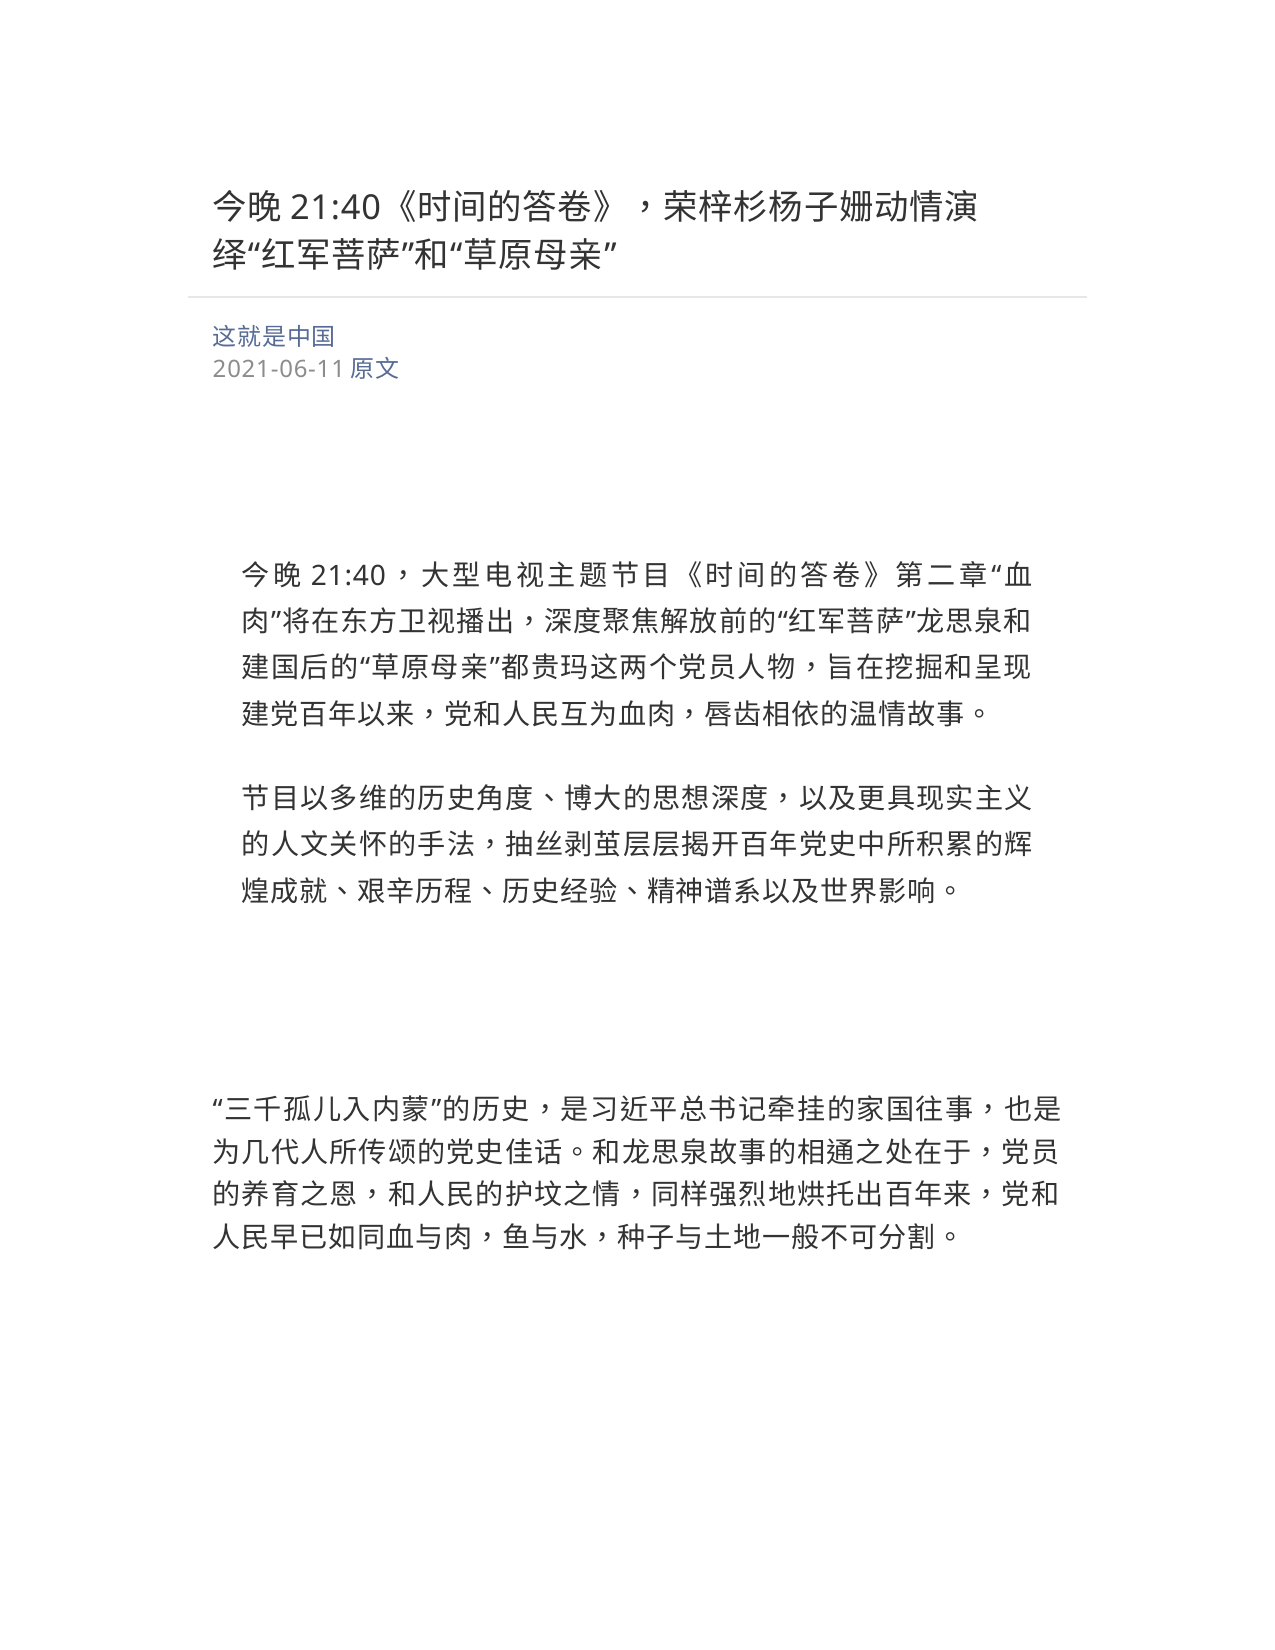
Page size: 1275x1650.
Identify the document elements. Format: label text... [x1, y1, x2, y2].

title 今晚21:40《时间的答卷》，荣梓杉杨子姗动情演绎“红军菩萨”和“草原母亲” [187, 150, 1087, 298]
list 这就是中国 [212, 320, 1062, 352]
text “三千孤儿入内蒙”的历史，是习近平总书记牵挂的家国往事，也是为几代人所传颂的党史佳话。和龙思泉故事的相通之处在于，党员的养育之恩，和人民的护坟之情，同样强烈地烘托出百年来，党和人民早已如同血与肉，鱼与水，种子与土地一般不可分割。 [212, 1085, 1062, 1255]
text 今晚21:40，大型电视主题节目《时间的答卷》第二章“血肉”将在东方卫视播出，深度聚焦解放前的“红军菩萨”龙思泉和建国后的“草原母亲”都贵玛这两个党员人物，旨在挖掘和呈现建党百年以来，党和人民互为血肉，唇齿相依的温情故事。 [242, 547, 1033, 733]
text 2021-06-11原文 [212, 352, 1062, 385]
text 节目以多维的历史角度、博大的思想深度，以及更具现实主义的人文关怀的手法，抽丝剥茧层层揭开百年党史中所积累的辉煌成就、艰辛历程、历史经验、精神谱系以及世界影响。 [242, 770, 1033, 909]
